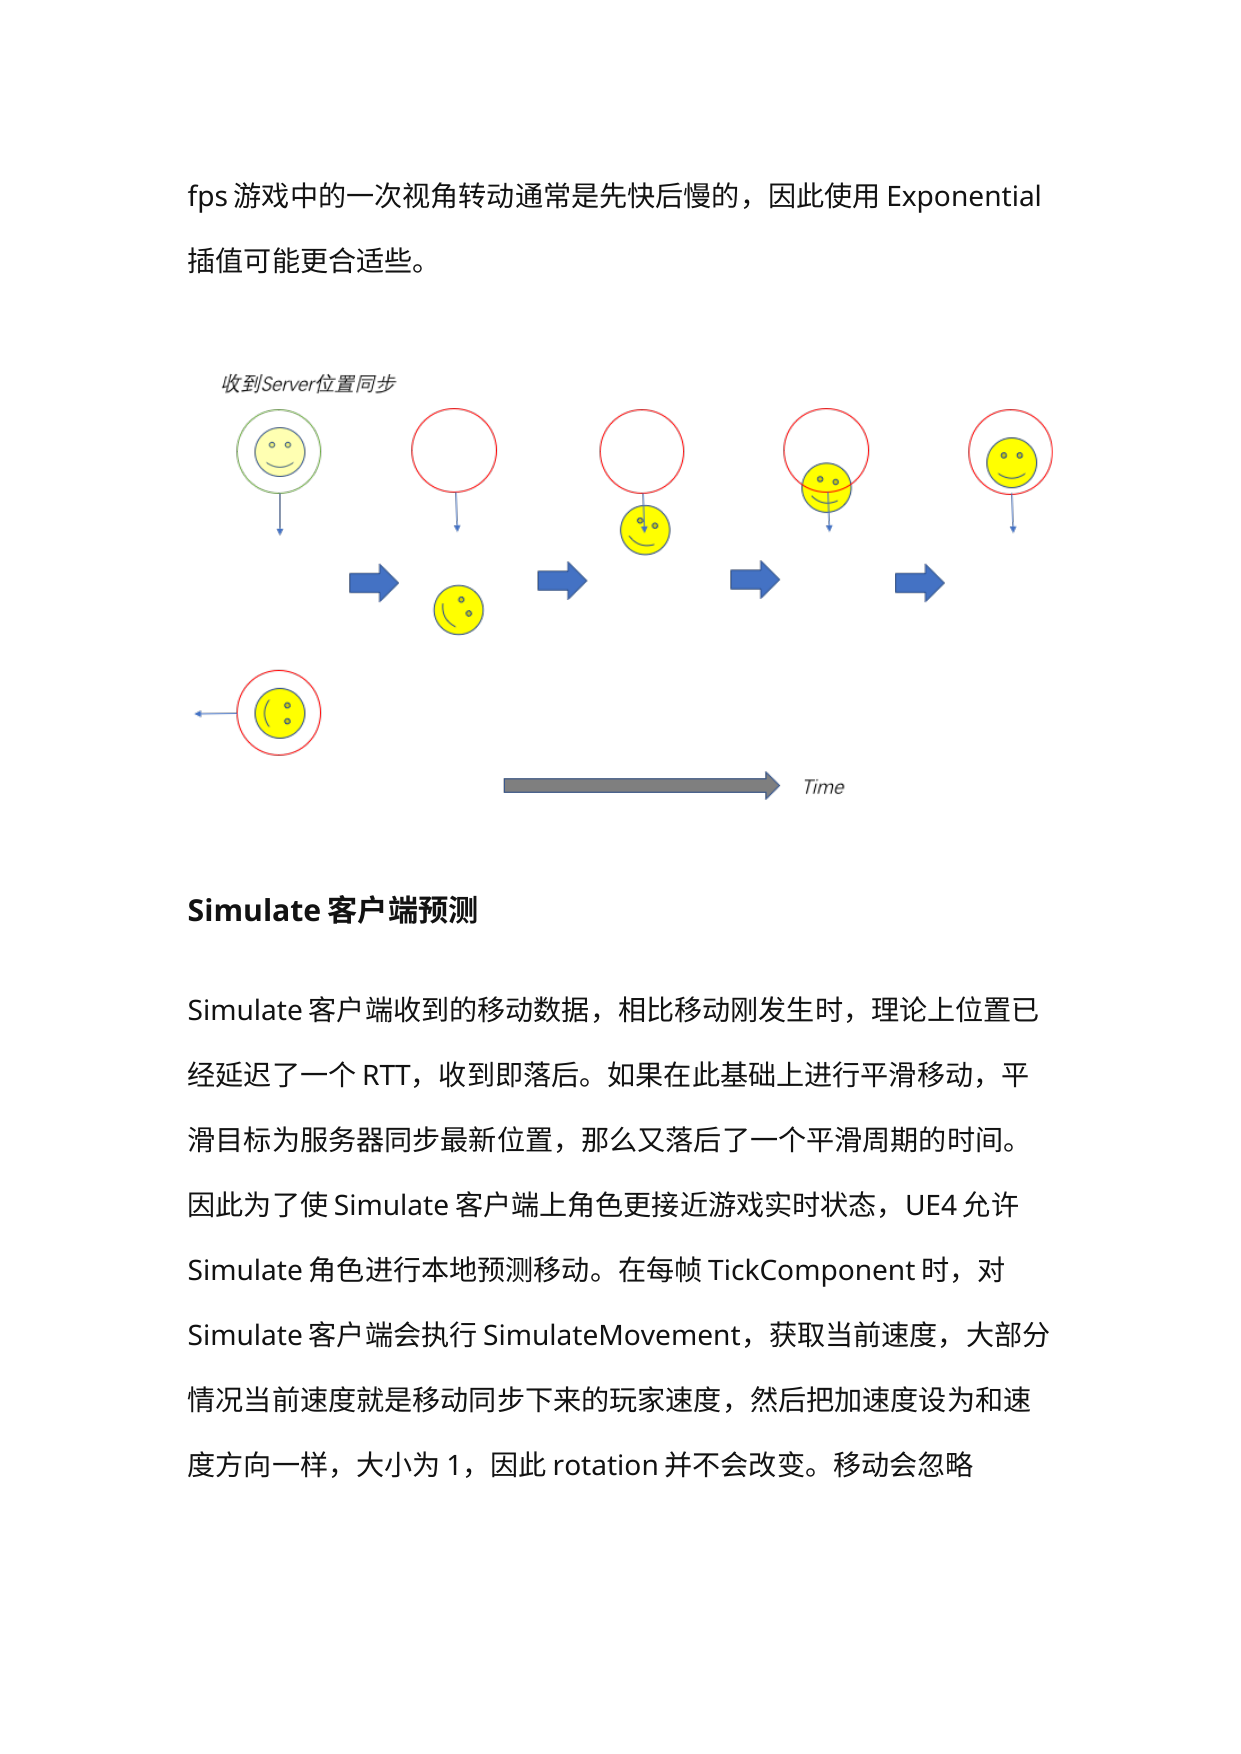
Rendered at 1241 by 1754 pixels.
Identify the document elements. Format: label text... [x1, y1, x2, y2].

picture [187, 363, 1053, 811]
text fps游戏中的一次视角转动通常是先快后慢的，因此使用Exponential插值可能更合适些。 [187, 162, 1053, 292]
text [187, 976, 1053, 1496]
text Simulate客户端预测 [187, 876, 1053, 941]
